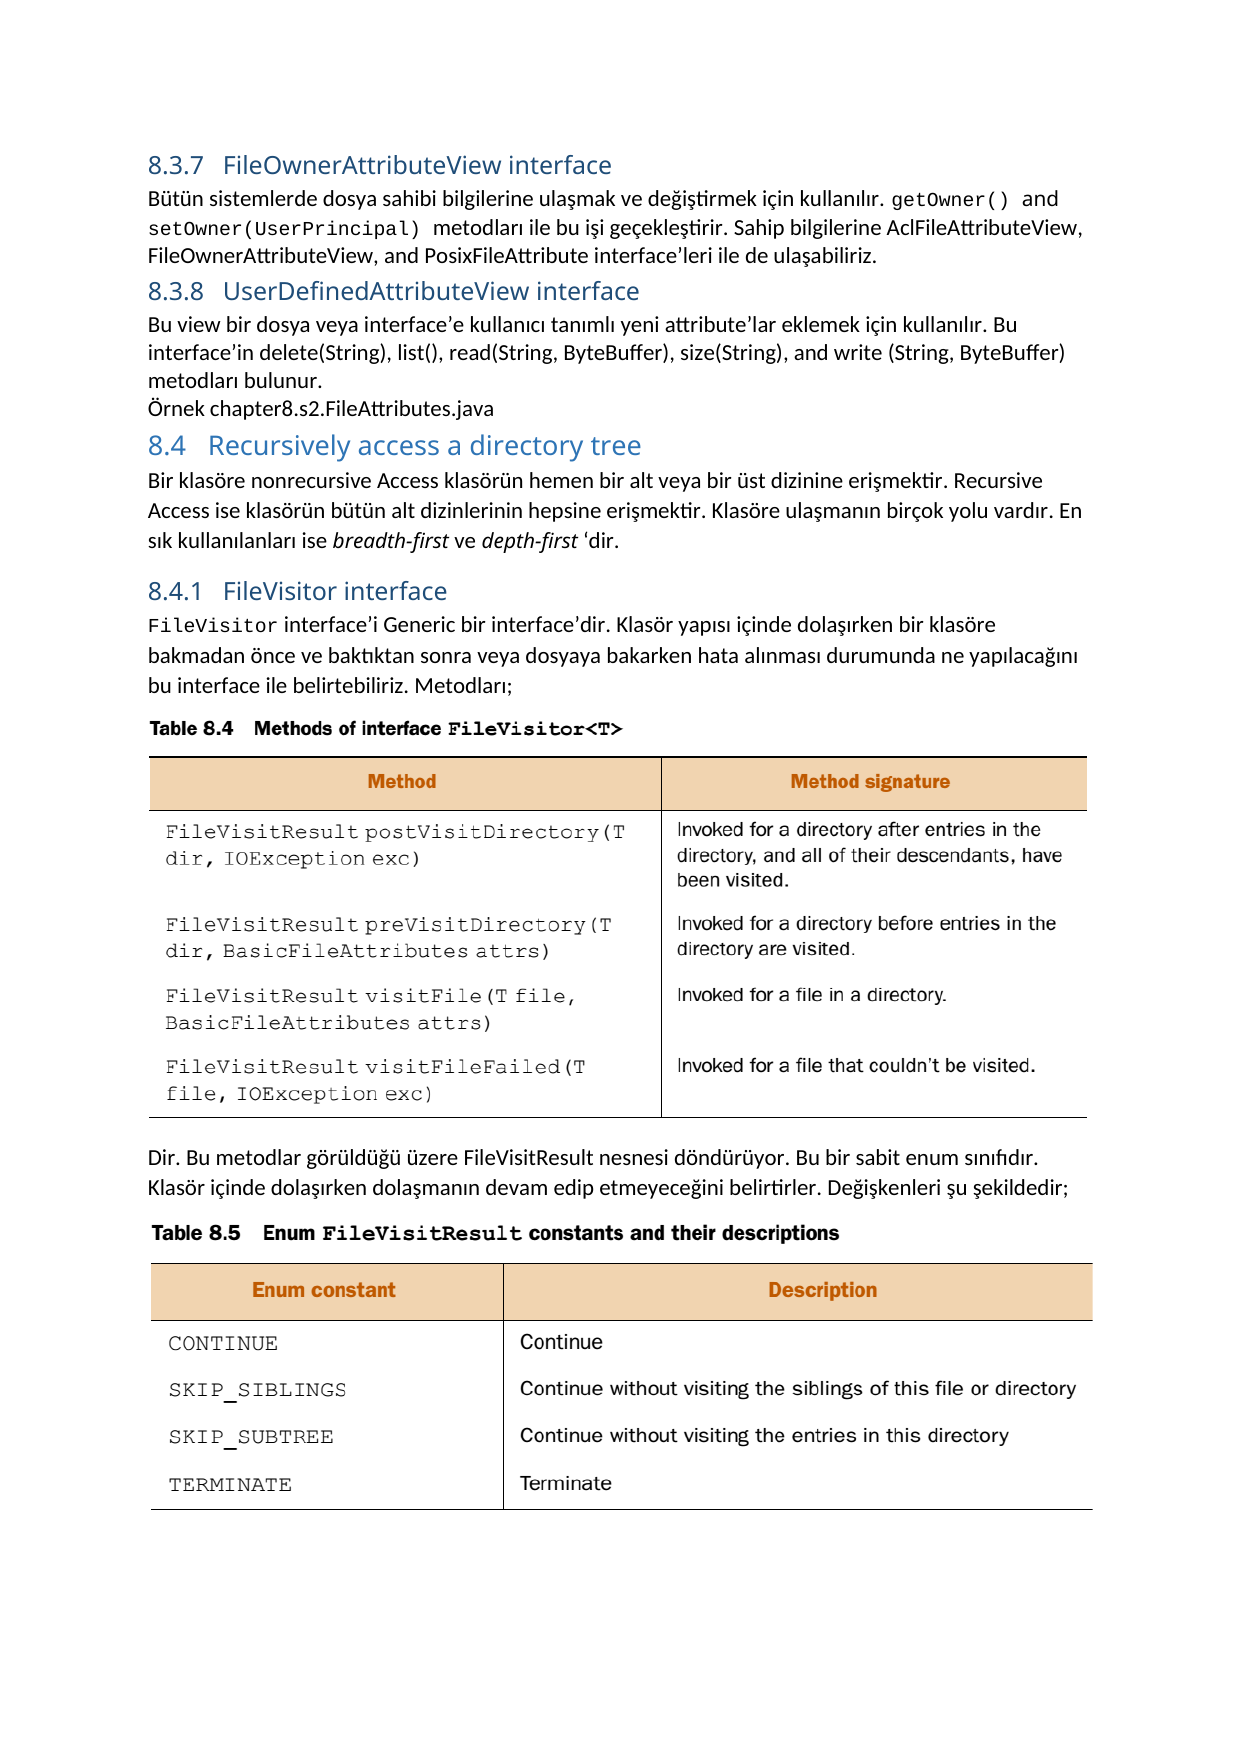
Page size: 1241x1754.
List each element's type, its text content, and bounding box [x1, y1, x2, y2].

text FileVisitor interface’i Generic bir interface’dir. Klasör yapısı içinde dolaşırken bir klasöre bakmadan önce ve baktıktan sonra veya dosyaya bakarken hata alınması durumunda ne yapılacağını bu interface ile belirtebiliriz. Metodları; [148, 611, 1093, 699]
subtitle FileVisitor interface [148, 574, 1093, 608]
picture [147, 1220, 1093, 1524]
subtitle FileOwnerAttributeView interface [148, 148, 1093, 182]
text Bütün sistemlerde dosya sahibi bilgilerine ulaşmak ve değiştirmek için kullanılır. getOwner() and setOwner(UserPrincipal) metodları ile bu işi geçekleştirir. Sahip bilgilerine AclFileAttributeView, FileOwnerAttributeView, and PosixFileAttribute interface’leri ile de ulaşabiliriz. [148, 184, 1093, 269]
text Dir. Bu metodlar görüldüğü üzere FileVisitResult nesnesi döndürüyor. Bu bir sabit enum sınıfıdır. Klasör içinde dolaşırken dolaşmanın devam edip etmeyeceğini belirtirler. Değişkenleri şu şekildedir; [148, 1143, 1093, 1201]
subtitle UserDefinedAttributeView interface [148, 273, 1093, 307]
picture [147, 718, 1093, 1125]
text Örnek chapter8.s2.FileAttributes.java [148, 394, 1093, 422]
subtitle Recursively access a directory tree [148, 426, 1093, 463]
text Bu view bir dosya veya interface’e kullanıcı tanımlı yeni attribute’lar eklemek için kullanılır. Bu interface’in delete(String), list(), read(String, ByteBuffer), size(String), and write (String, ByteBuffer) metodları bulunur. [148, 310, 1093, 394]
text Bir klasöre nonrecursive Access klasörün hemen bir alt veya bir üst dizinine erişmektir. Recursive Access ise klasörün bütün alt dizinlerinin hepsine erişmektir. Klasöre ulaşmanın birçok yolu vardır. En sık kullanılanları ise breadth-first ve depth-first ‘dir. [148, 466, 1093, 555]
